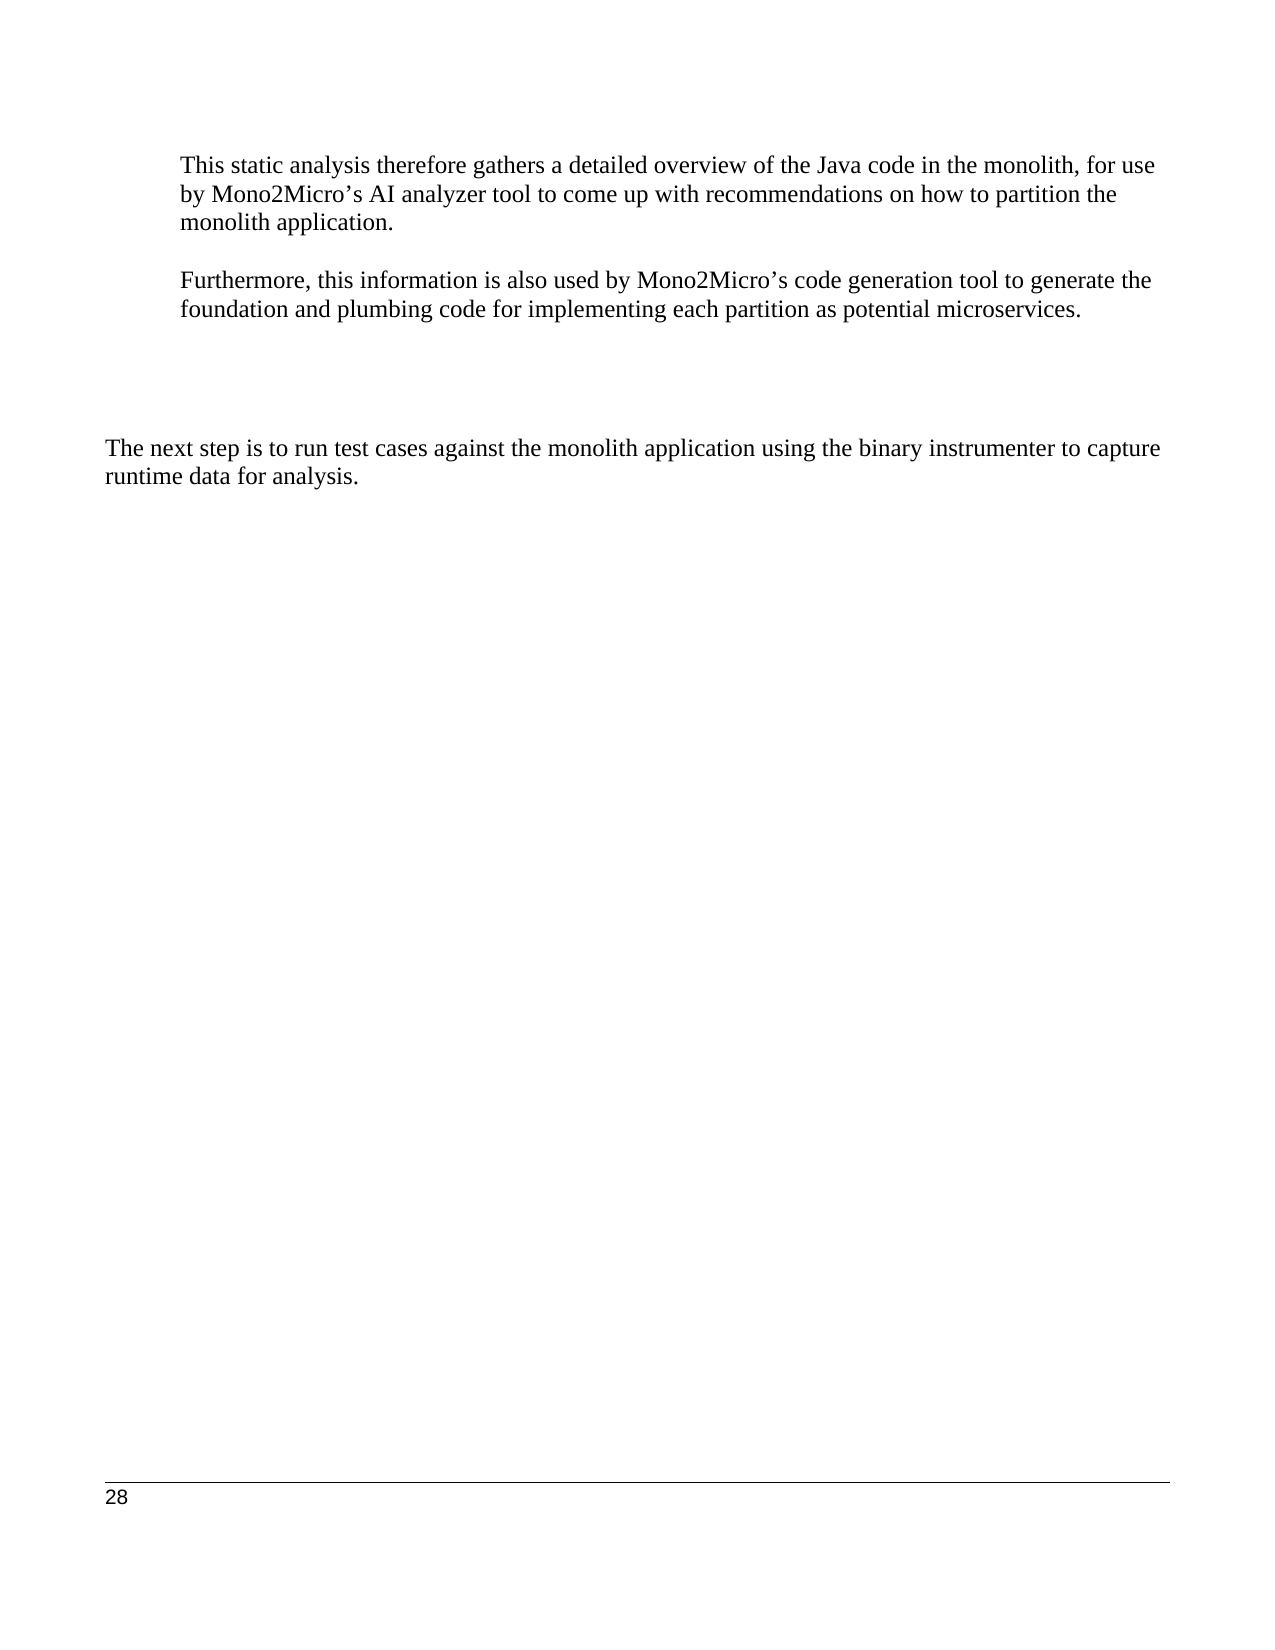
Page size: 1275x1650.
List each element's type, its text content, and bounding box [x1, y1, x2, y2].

text The next step is to run test cases against the monolith application using the binary instrumenter to capture runtime data for analysis. [105, 433, 1170, 490]
text This static analysis therefore gathers a detailed overview of the Java code in the monolith, for use by Mono2Micro’s AI analyzer tool to come up with recommendations on how to partition the monolith application. [180, 150, 1170, 236]
text Furthermore, this information is also used by Mono2Micro’s code generation tool to generate the foundation and plumbing code for implementing each partition as potential microservices. [180, 265, 1170, 322]
